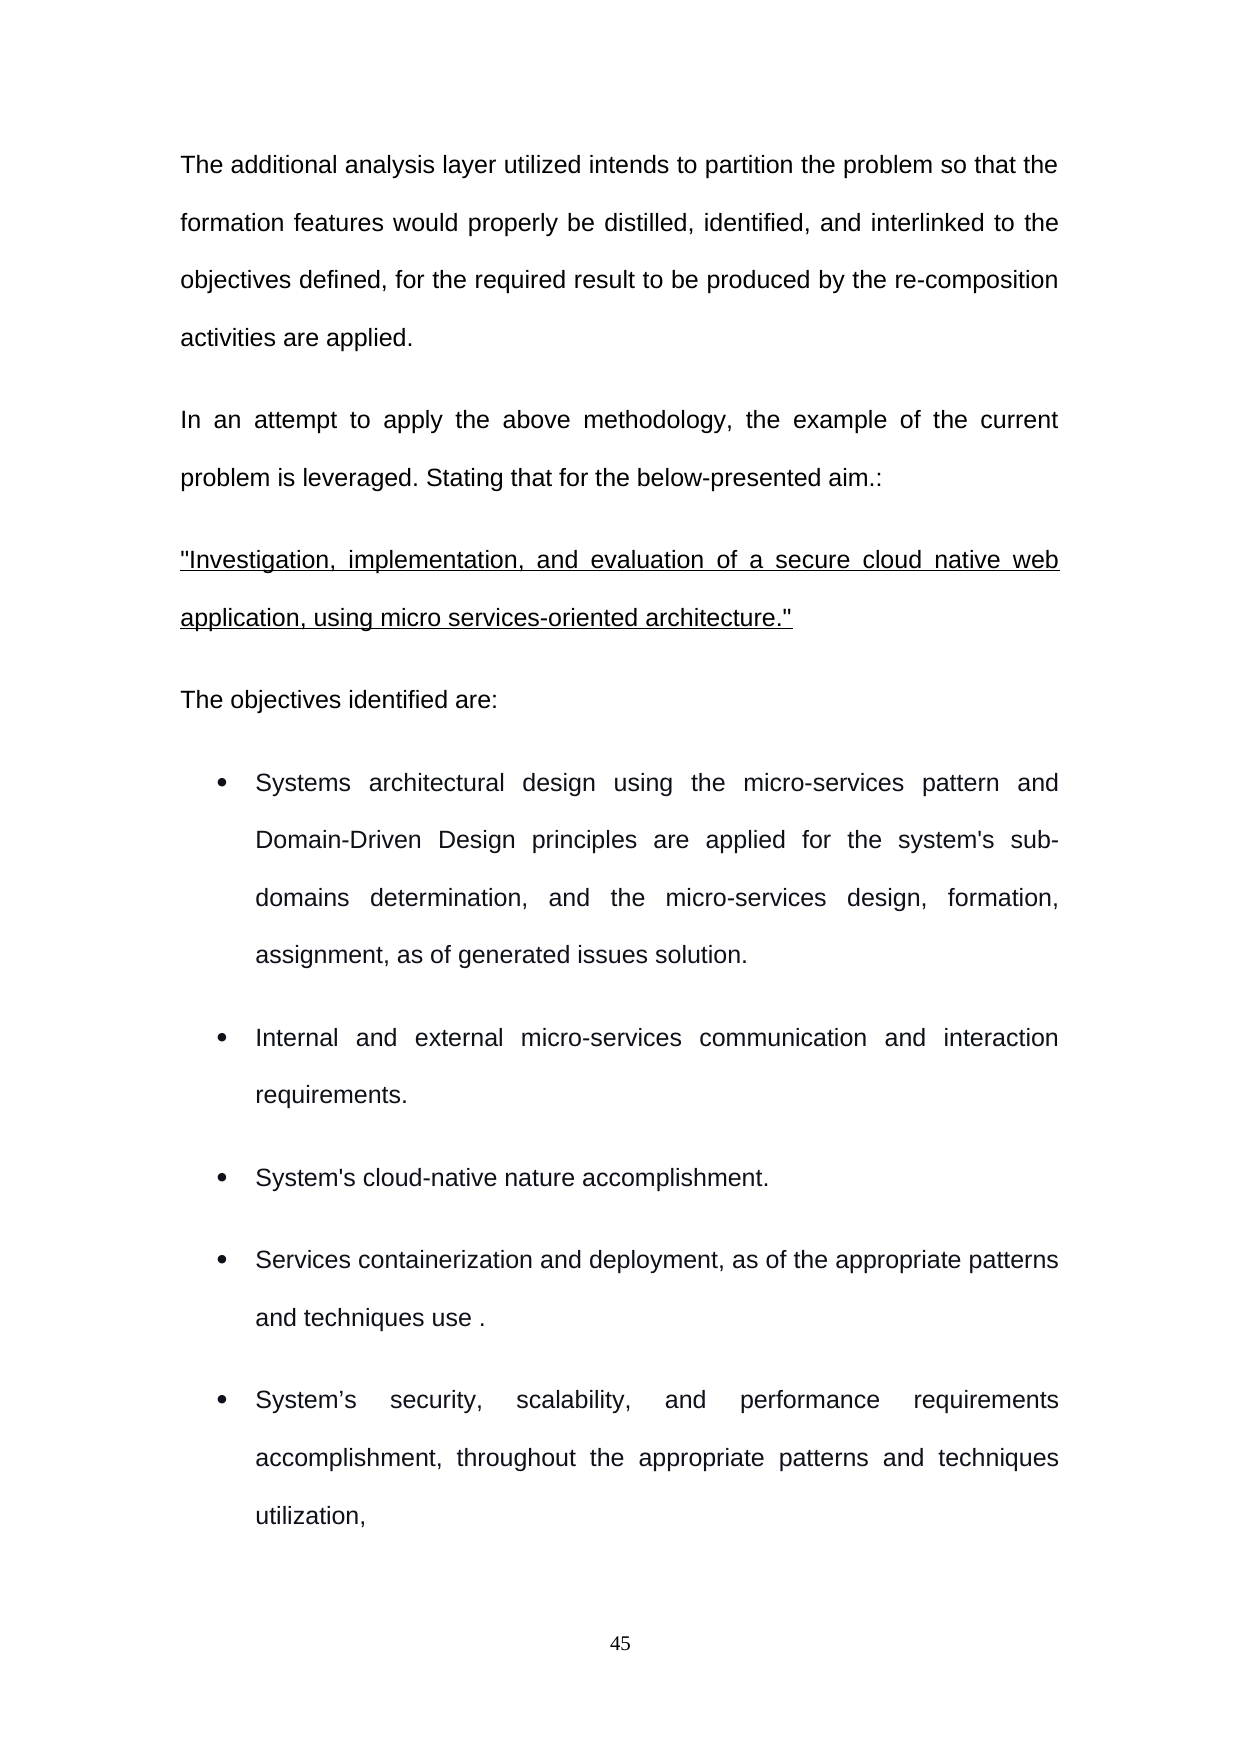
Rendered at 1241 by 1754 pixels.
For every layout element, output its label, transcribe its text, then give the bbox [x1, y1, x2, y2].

text "Investigation, implementation, and evaluation of a secure cloud native web application, using micro services-oriented architecture." [180, 545, 1060, 570]
list Internal and external micro-services communication and interaction requirements. [218, 1023, 1060, 1109]
text In an attempt to apply the above methodology, the example of the current problem is leveraged. Stating that for the below-presented aim.: [180, 405, 1060, 491]
text The objectives identified are: [180, 685, 1060, 714]
list Systems architectural design using the micro-services pattern and Domain-Driven Design principles are applied for the system's sub-domains determination, and the micro-services design, formation, assignment, as of generated issues solution. [218, 767, 1060, 969]
list System’s security, scalability, and performance requirements accomplishment, throughout the appropriate patterns and techniques utilization, [218, 1386, 1060, 1529]
text "Investigation, implementation, and evaluation of a secure cloud native web application, using micro services-oriented architecture." [180, 571, 1060, 631]
list System's cloud-native nature accomplishment. [218, 1163, 1060, 1192]
text The additional analysis layer utilized intends to partition the problem so that the formation features would properly be distilled, identified, and interlinked to the objectives defined, for the required result to be produced by the re-composition activities are applied. [180, 150, 1060, 351]
list Services containerization and deployment, as of the appropriate patterns and techniques use . [218, 1245, 1060, 1332]
